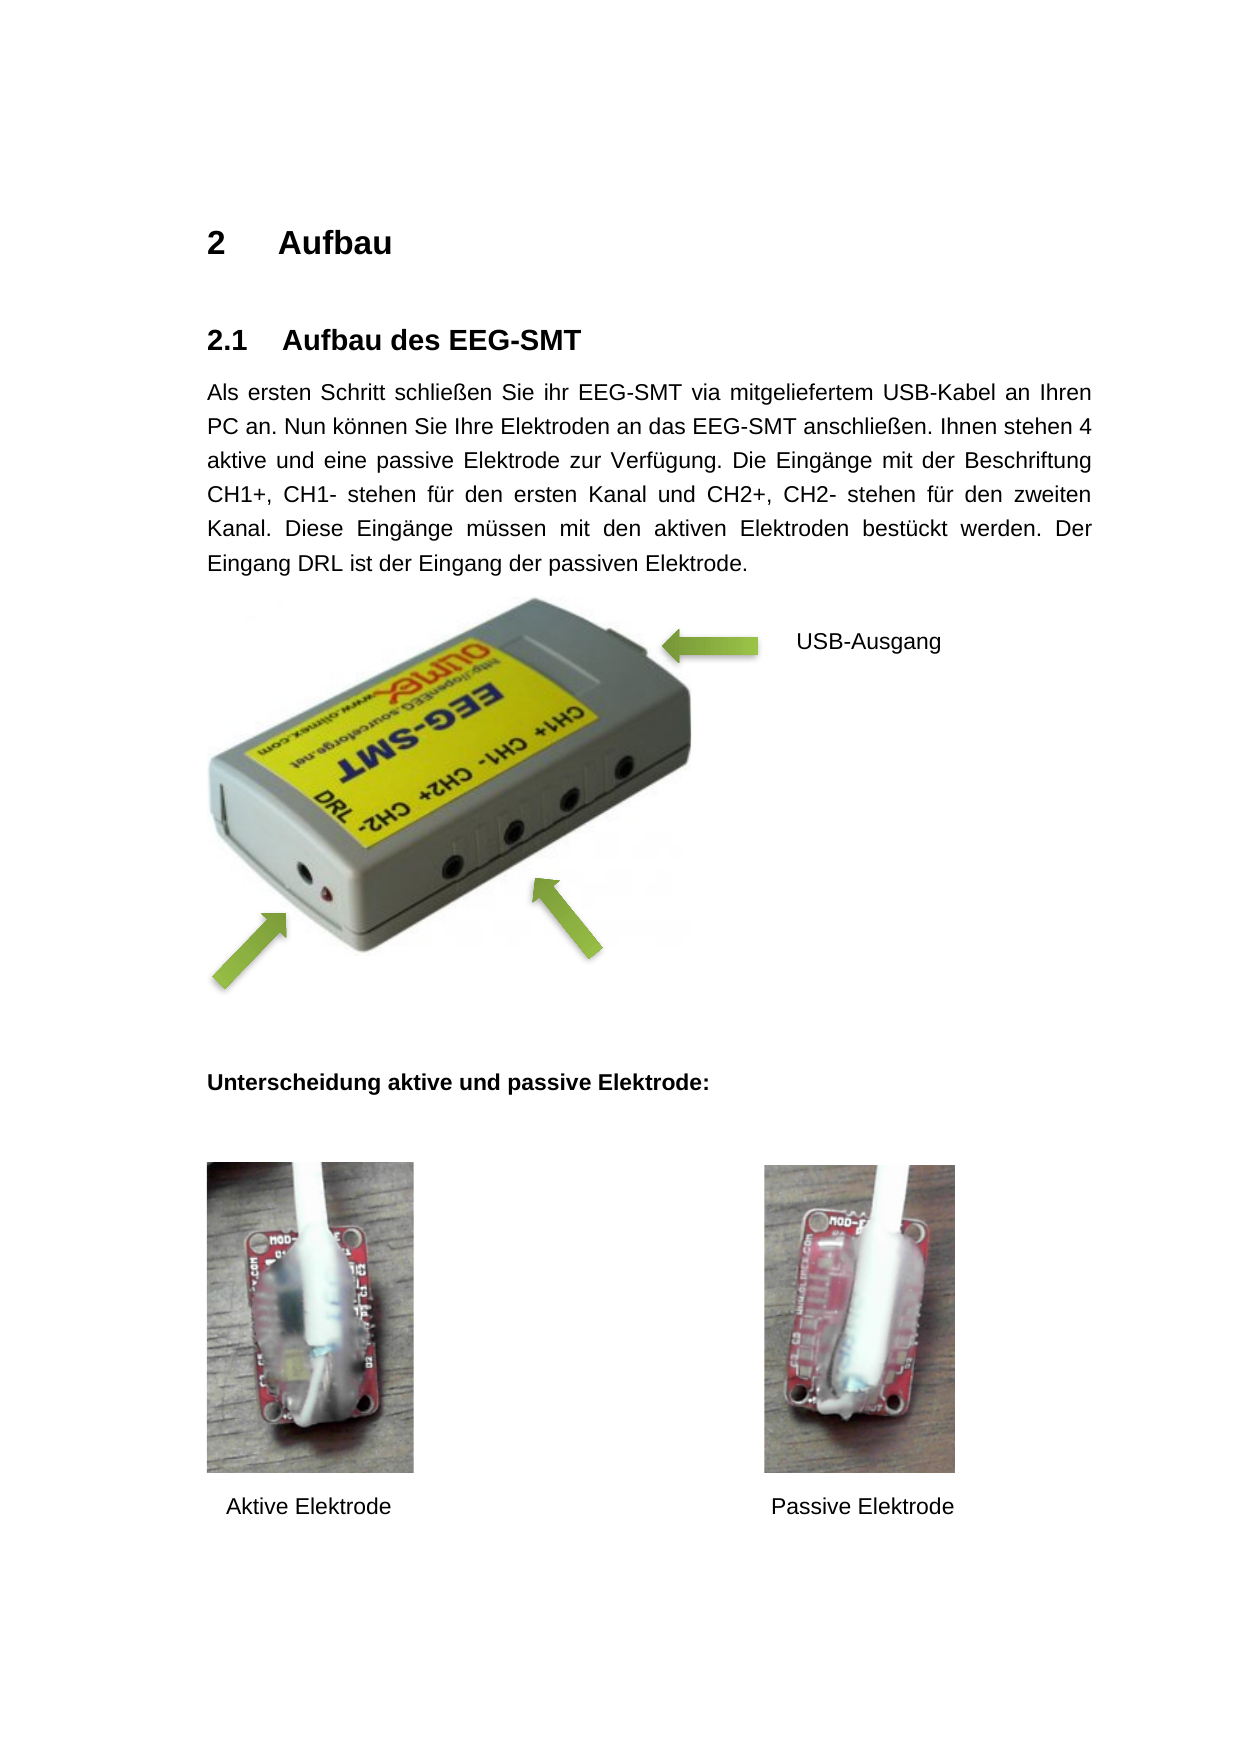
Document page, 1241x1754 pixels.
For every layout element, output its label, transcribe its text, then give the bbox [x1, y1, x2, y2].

picture [764, 1165, 955, 1473]
subtitle Aufbau des EEG-SMT [207, 323, 1093, 356]
text Unterscheidung aktive und passive Elektrode: [207, 1069, 1093, 1096]
text Als ersten Schritt schließen Sie ihr EEG-SMT via mitgeliefertem USB-Kabel an Ihren PC an. Nun können Sie Ihre Elektroden an das EEG-SMT anschließen. Ihnen stehen 4 aktive und eine passive Elektrode zur Verfügung. Die Eingänge mit der Beschriftung CH1+, CH1- stehen für den ersten Kanal und CH2+, CH2- stehen für den zweiten Kanal. Diese Eingänge müssen mit den aktiven Elektroden bestückt werden. Der Eingang DRL ist der Eingang der passiven Elektrode. [207, 379, 1093, 576]
text Aktive Elektrode Passive Elektrode [207, 1493, 1093, 1519]
picture [206, 1162, 414, 1473]
subtitle Aufbau [207, 223, 1093, 261]
picture [206, 596, 692, 956]
